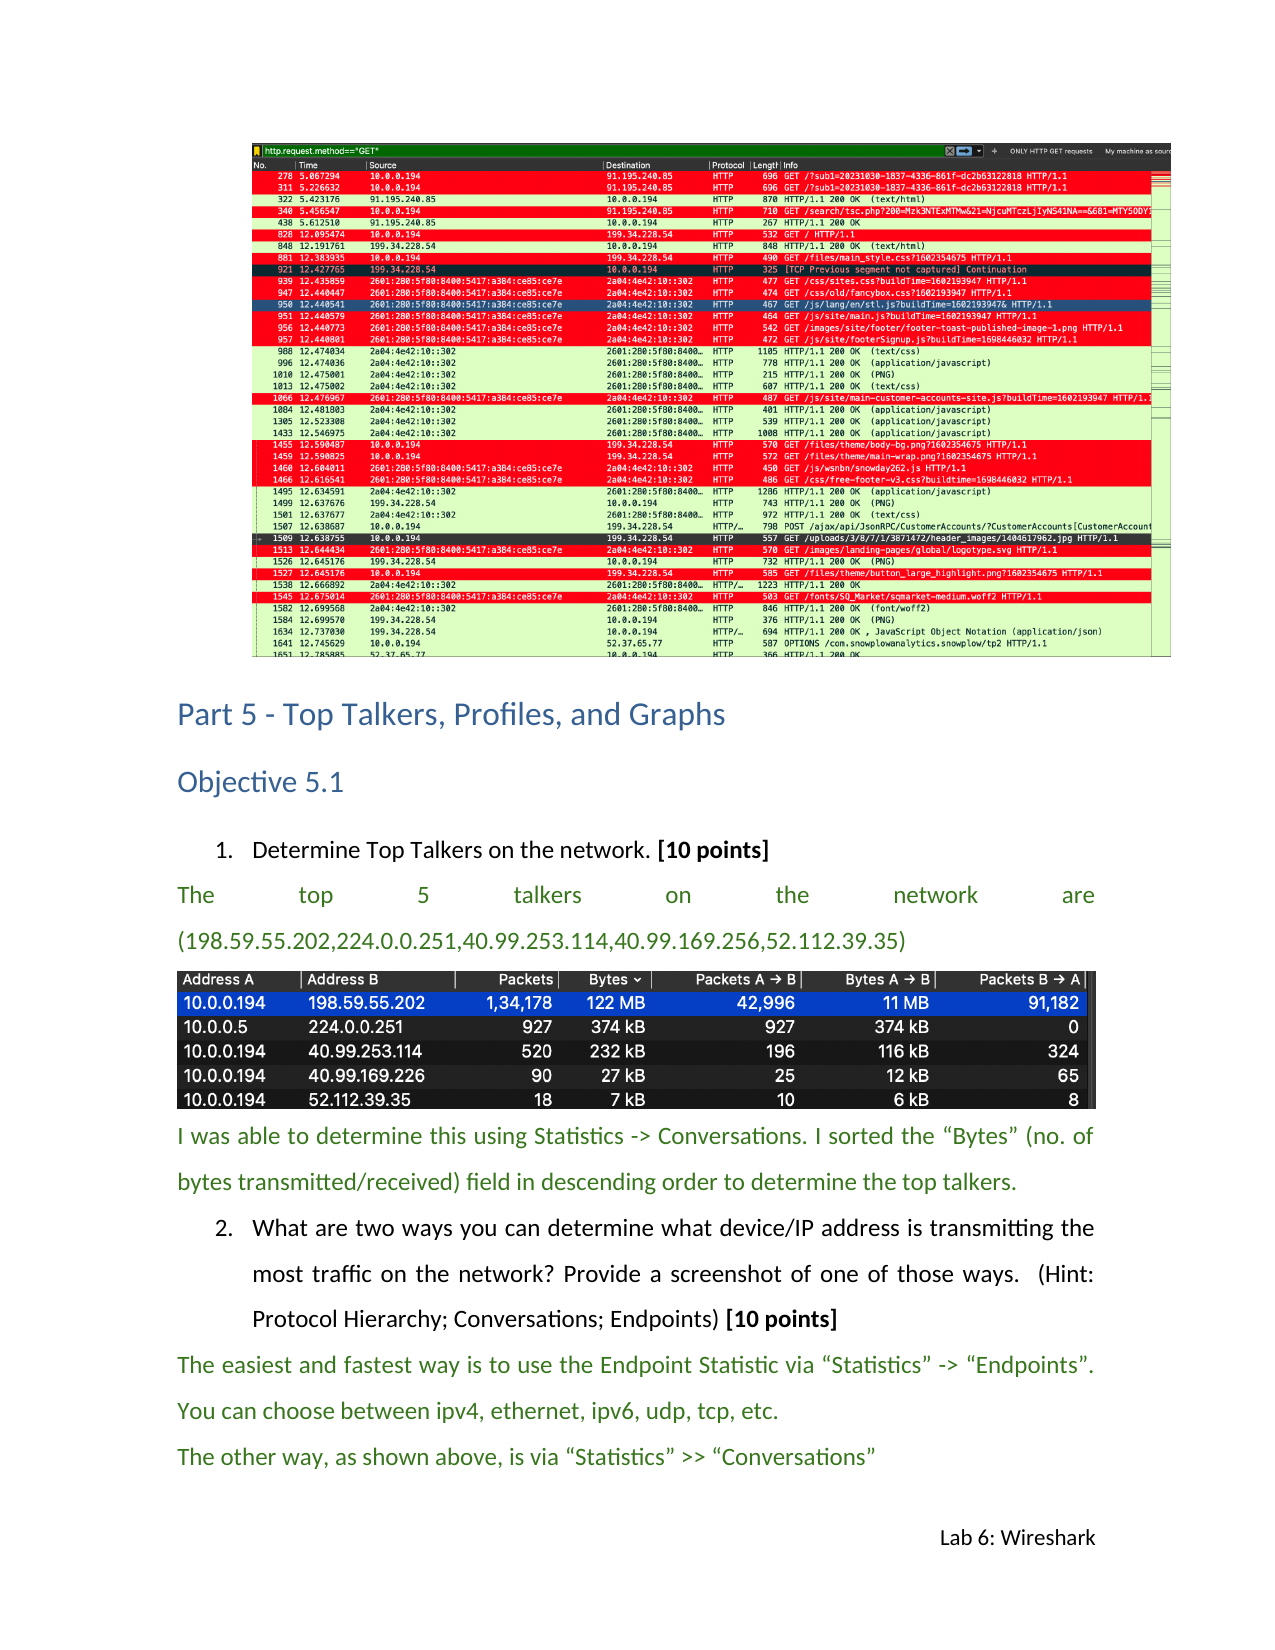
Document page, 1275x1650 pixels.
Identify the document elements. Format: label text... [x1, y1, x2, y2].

picture [177, 971, 1096, 1109]
picture [252, 143, 1171, 657]
text The easiest and fastest way is to use the Endpoint Statistic via “Statistics” -> “Endpoints”. You can choose between ipv4, ethernet, ipv6, udp, tcp, etc. [177, 1349, 1096, 1425]
text I was able to determine this using Statistics -> Conversations. I sorted the “Bytes” (no. of bytes transmitted/received) field in descending order to determine the top talkers. [177, 1121, 1096, 1197]
subtitle Part 5 - Top Talkers, Profiles, and Graphs [177, 693, 1096, 734]
list Determine Top Talkers on the network. [10 points] [214, 834, 1096, 864]
text The top 5 talkers on the network are (198.59.55.202,224.0.0.251,40.99.253.114,40.99.169.256,52.112.39.35) [177, 879, 1096, 956]
text The other way, as shown above, is via “Statistics” >> “Conversations” [177, 1441, 1096, 1471]
subtitle Objective 5.1 [177, 762, 1096, 800]
list What are two ways you can determine what device/IP address is transmitting the most traffic on the network? Provide a screenshot of one of those ways. (Hint: Protocol Hierarchy; Conversations; Endpoints) [10 points] [214, 1212, 1096, 1334]
